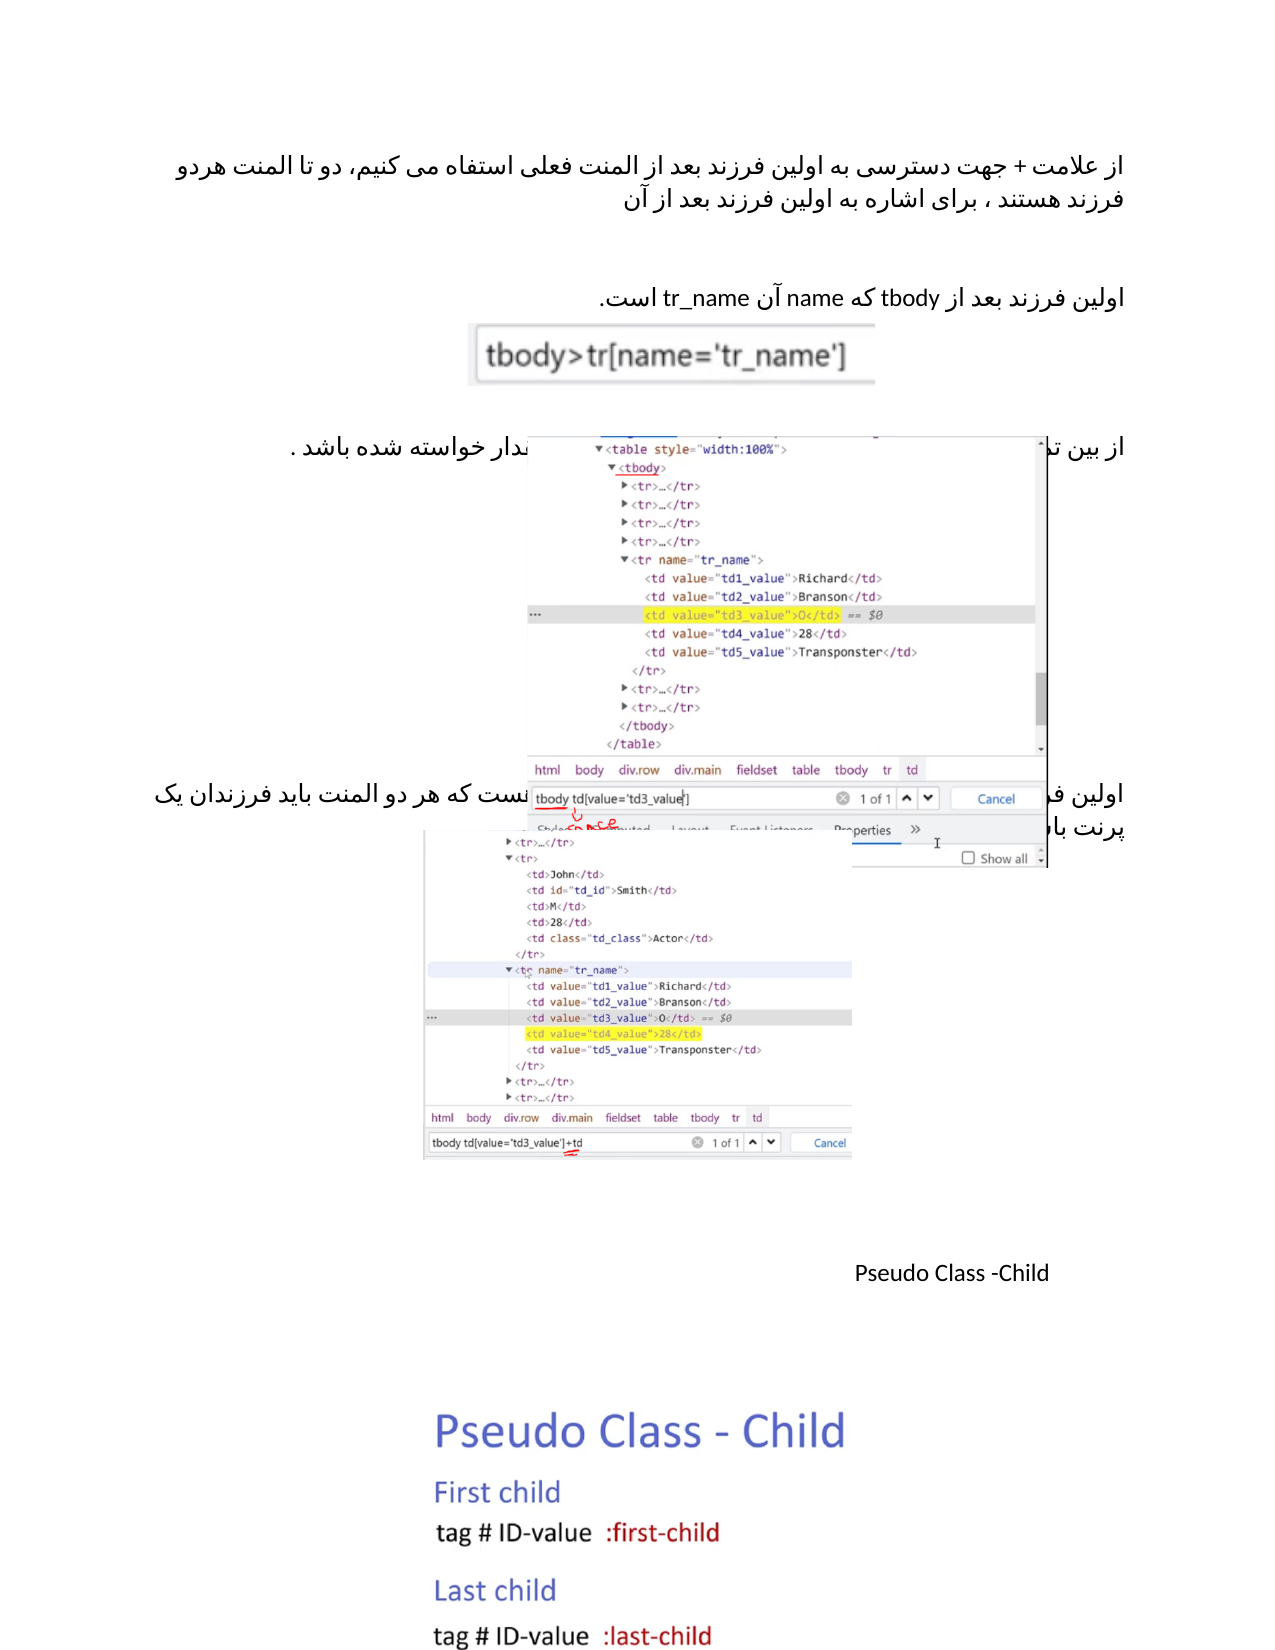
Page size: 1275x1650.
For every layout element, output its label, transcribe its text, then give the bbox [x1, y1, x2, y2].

picture [424, 1406, 885, 1650]
text از بین تمام فرزندان tbody، اونی را پیدا کن که value برابر مقدار خواسته شده باشد . [150, 431, 1125, 461]
text اولین فرزند پس از المنت فعلی ، شرطی که وجود داره این هست که هر دو المنت باید فرزندان یک پرنت باشند . [150, 778, 527, 841]
text اولین فرزند بعد از tbody که name آن tr_name است. [150, 282, 1125, 313]
picture [423, 436, 1049, 1160]
text از علامت + جهت دسترسی به اولین فرزند بعد از المنت فعلی استفاه می کنیم، دو تا المنت هردو فرزند هستند ، برای اشاره به اولین فرزند بعد از آن [150, 150, 1125, 213]
text Pseudo Class -Child [150, 1257, 1125, 1288]
picture [467, 323, 876, 386]
